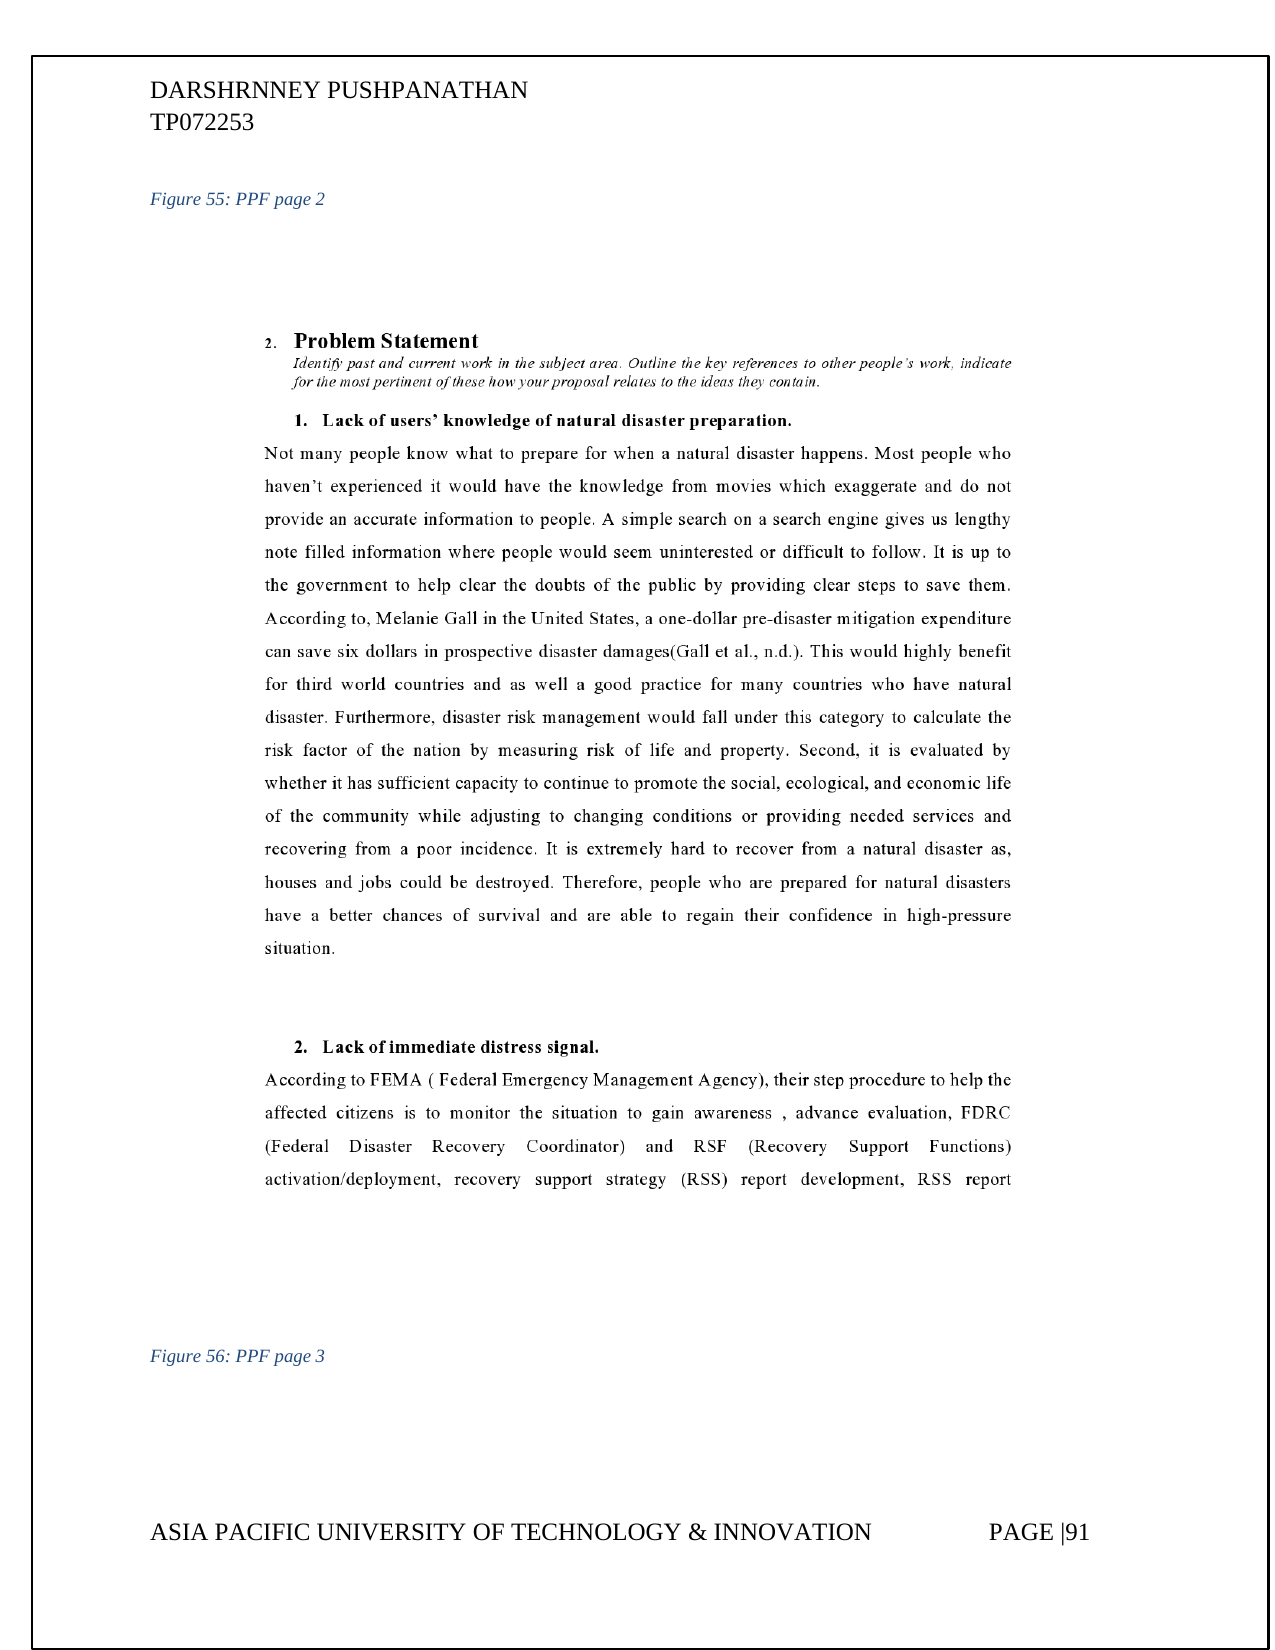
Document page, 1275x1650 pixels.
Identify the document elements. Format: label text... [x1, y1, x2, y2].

text Figure 55: PPF page 2 [150, 188, 1125, 209]
text Figure 56: PPF page 3 [150, 1345, 1125, 1367]
picture [150, 294, 1125, 1310]
